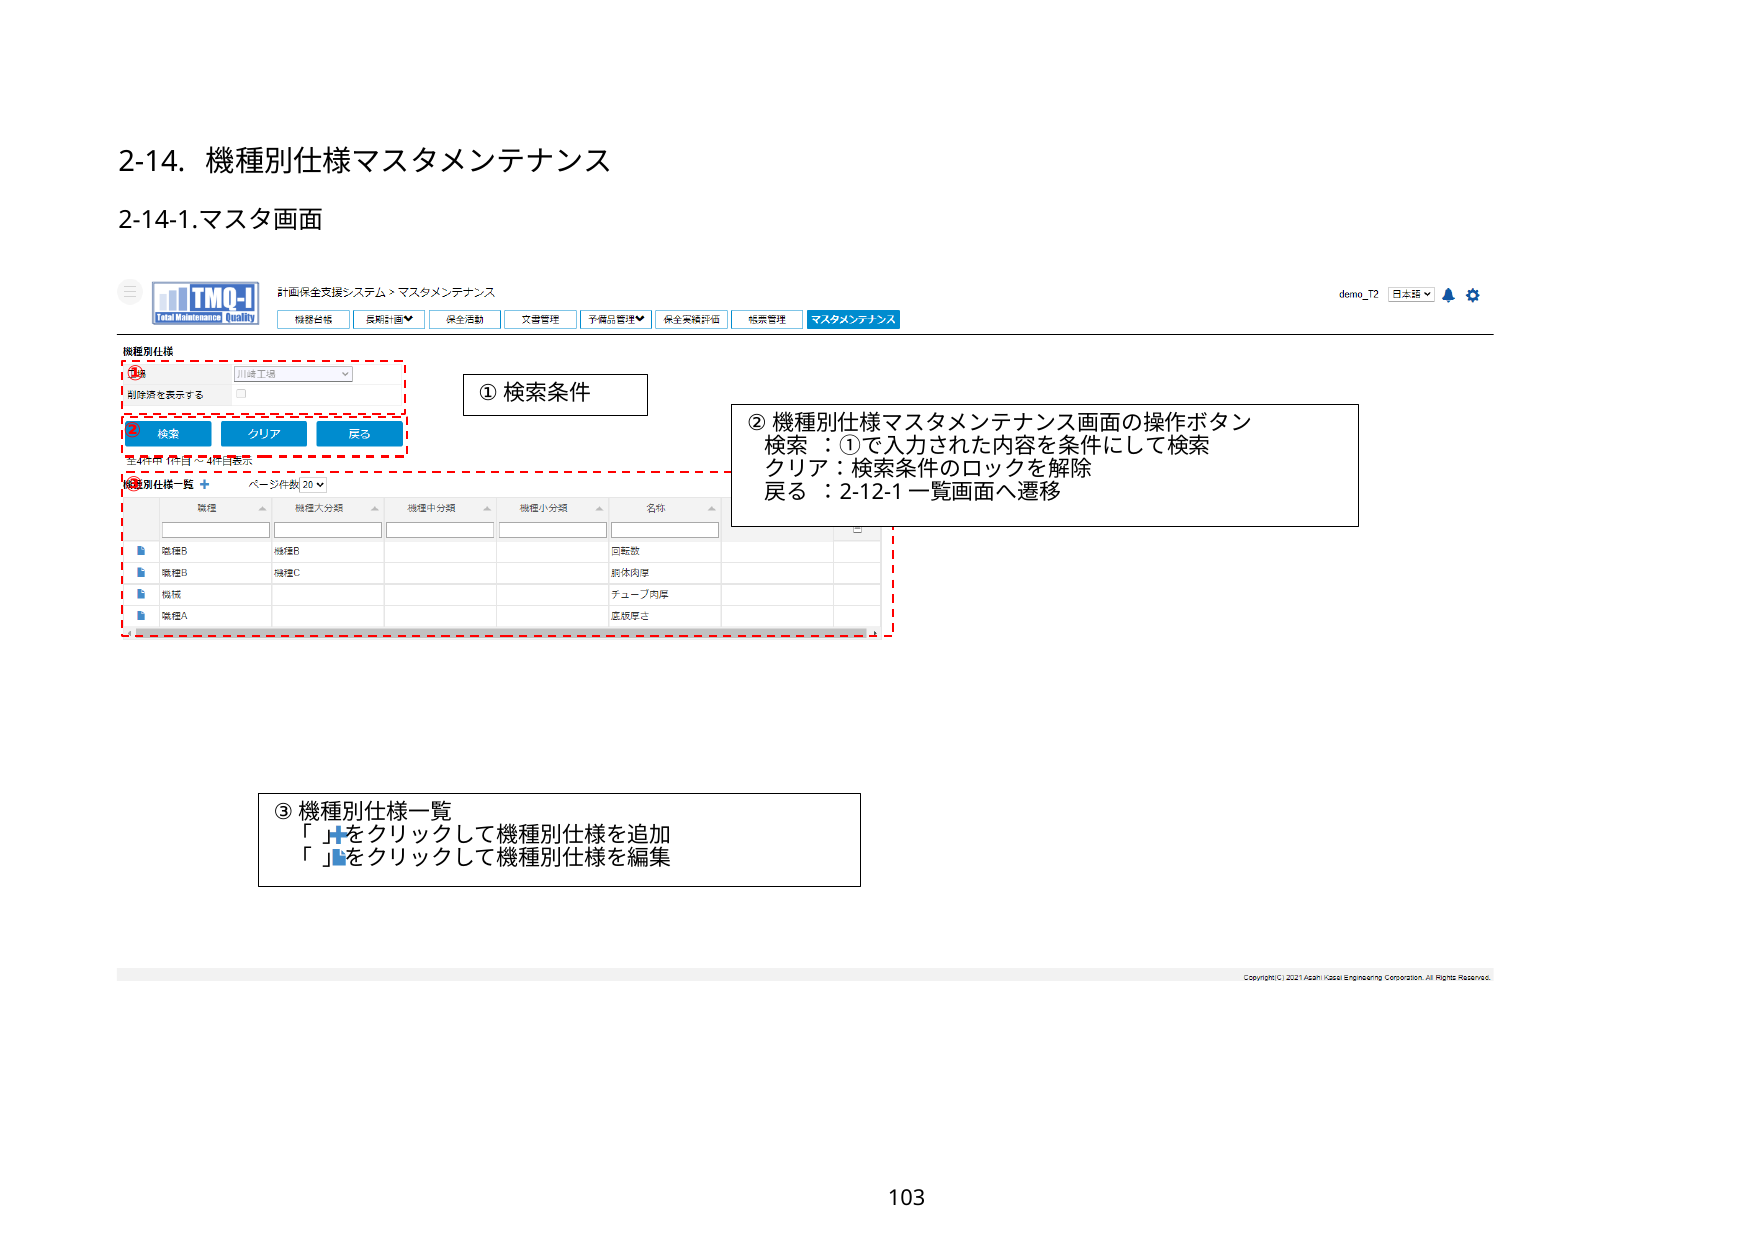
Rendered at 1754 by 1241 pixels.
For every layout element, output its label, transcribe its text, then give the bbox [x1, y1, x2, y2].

picture [116, 277, 1494, 981]
subtitle マスタ画面 [118, 188, 1695, 248]
subtitle 機種別仕様マスタメンテナンス [118, 128, 1695, 188]
